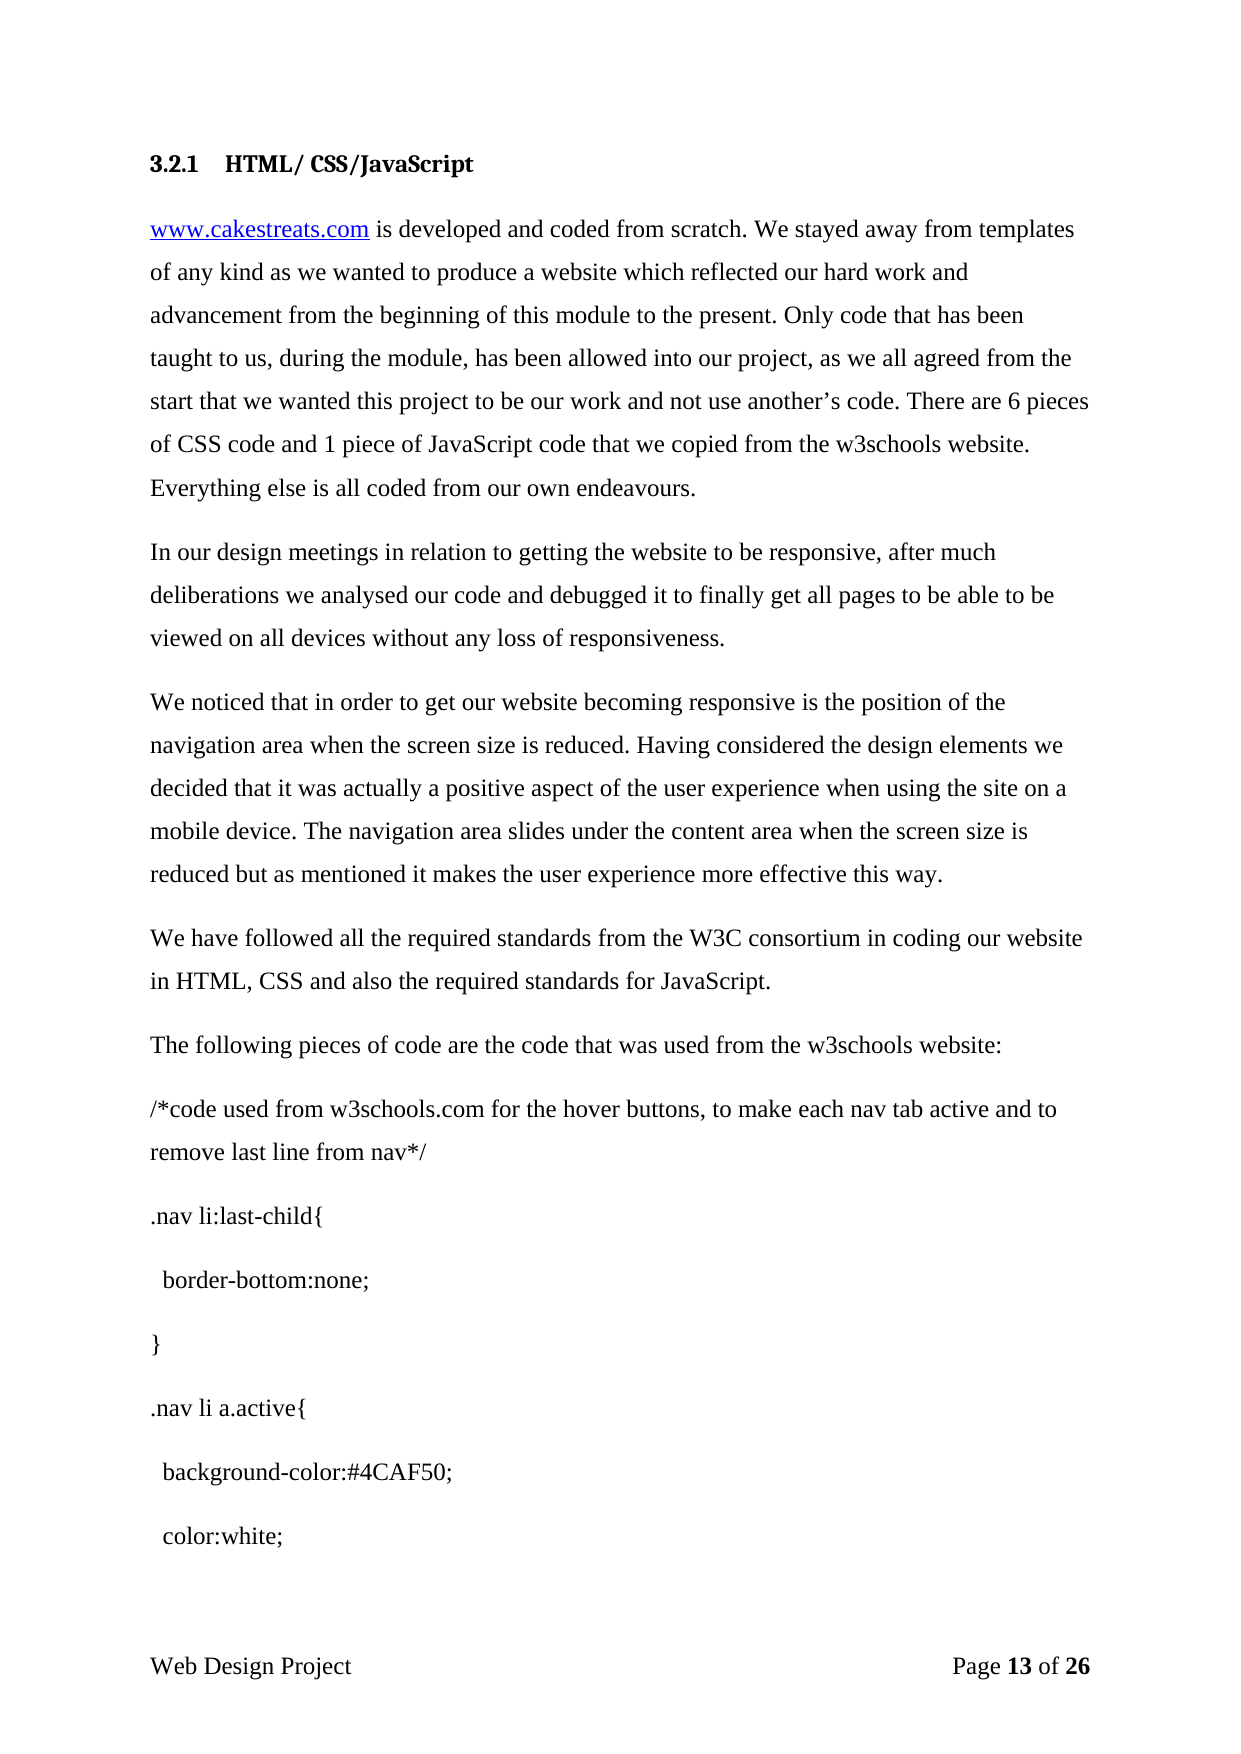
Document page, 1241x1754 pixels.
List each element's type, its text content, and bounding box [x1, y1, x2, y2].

text } [150, 1329, 1090, 1358]
text In our design meetings in relation to getting the website to be responsive, after much deliberations we analysed our code and debugged it to finally get all pages to be able to be viewed on all devices without any loss of responsiveness. [150, 537, 1090, 652]
text /*code used from w3schools.com for the hover buttons, to make each nav tab active and to remove last line from nav*/ [150, 1094, 1090, 1166]
text color:white; [150, 1521, 1090, 1550]
text The following pieces of code are the code that was used from the w3schools website: [150, 1030, 1090, 1059]
text www.cakestreats.com is developed and coded from scratch. We stayed away from templates of any kind as we wanted to produce a website which reflected our hard work and advancement from the beginning of this module to the present. Only code that has been taught to us, during the module, has been allowed into our project, as we all agreed from the start that we wanted this project to be our work and not use another’s code. There are 6 pieces of CSS code and 1 piece of JavaScript code that we copied from the w3schools website. Everything else is all coded from our own endeavours. [150, 214, 1090, 501]
text We noticed that in order to get our website becoming responsive is the position of the navigation area when the screen size is reduced. Having considered the design elements we decided that it was actually a positive aspect of the user experience when using the site on a mobile device. The navigation area slides under the content area when the screen size is reduced but as mentioned it makes the user experience more effective this way. [150, 687, 1090, 888]
text background-color:#4CAF50; [150, 1457, 1090, 1486]
text .nav li:last-child{ [150, 1201, 1090, 1230]
text border-bottom:none; [150, 1265, 1090, 1294]
text We have followed all the required standards from the W3C consortium in coding our website in HTML, CSS and also the required standards for JavaScript. [150, 923, 1090, 995]
subtitle HTML/ CSS/JavaScript [150, 150, 1090, 179]
text .nav li a.active{ [150, 1393, 1090, 1422]
